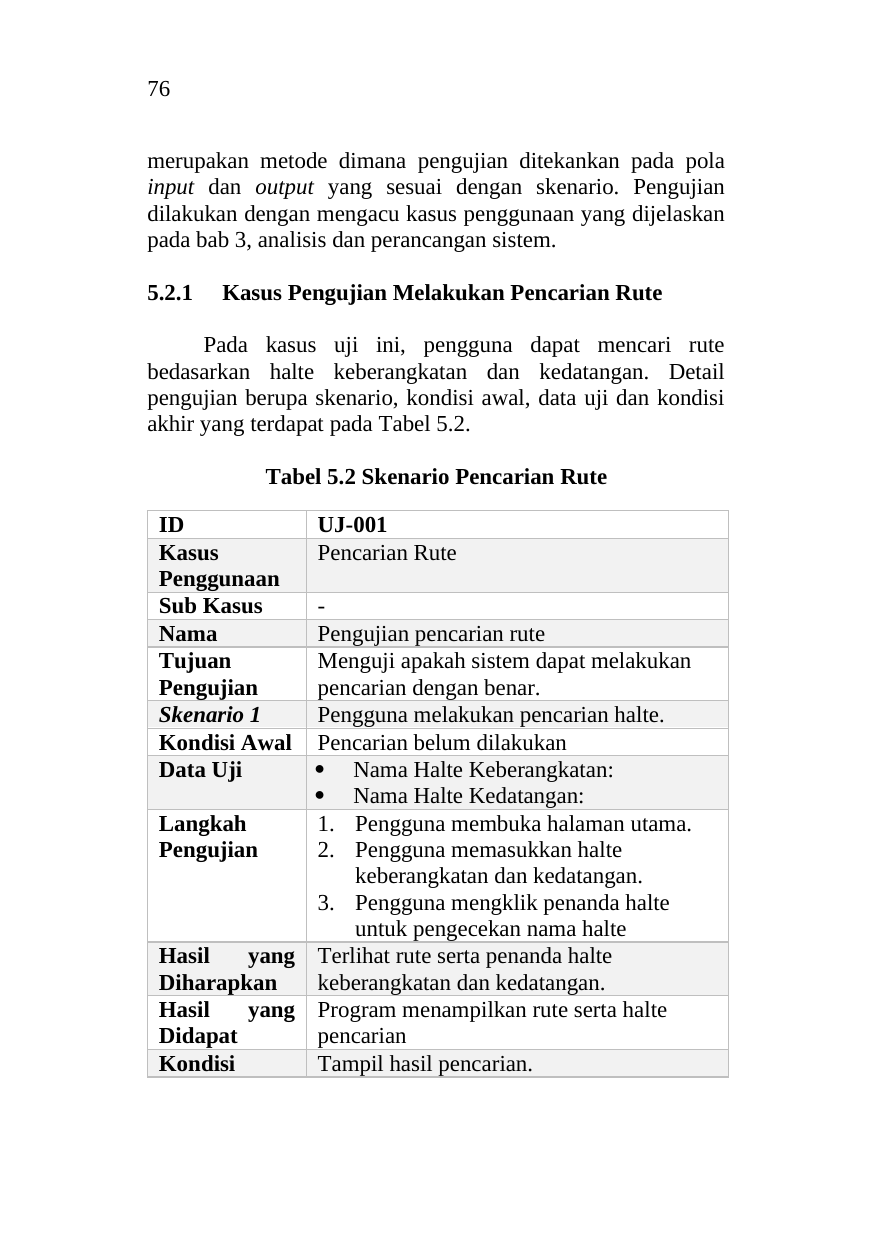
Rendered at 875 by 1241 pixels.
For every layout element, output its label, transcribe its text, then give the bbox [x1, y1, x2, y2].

table_cell Pengguna melakukan pencarian halte. [307, 701, 728, 727]
table_header UJ-001 [307, 511, 728, 538]
table_cell Sub Kasus [148, 593, 306, 619]
table_cell Skenario 1 [148, 701, 306, 727]
table_cell Pencarian Rute [307, 539, 728, 592]
table_cell Terlihat rute serta penanda halte keberangkatan dan kedatangan. [307, 943, 728, 995]
table_cell Pengguna membuka halaman utama. Pengguna memasukkan halte keberangkatan dan kedatangan. Pengguna mengklik penanda halte untuk pengecekan nama halte [307, 810, 728, 941]
table_cell Menguji apakah sistem dapat melakukan pencarian dengan benar. [307, 648, 728, 700]
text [147, 147, 726, 252]
table_cell Kondisi Akhir [148, 1050, 306, 1076]
table_cell Pencarian belum dilakukan [307, 729, 728, 755]
table_cell Program menampilkan rute serta halte pencarian [307, 996, 728, 1049]
table_cell Nama Halte Keberangkatan: Nama Halte Kedatangan: [307, 756, 728, 809]
table_cell Tujuan Pengujian [148, 648, 306, 700]
table_cell - [307, 593, 728, 619]
table_cell Nama [148, 620, 306, 646]
table_cell Kondisi Awal [148, 729, 306, 755]
table_cell Hasil yang Didapat [148, 996, 306, 1049]
table_cell Pengujian pencarian rute [307, 620, 728, 646]
text Pada kasus uji ini, pengguna dapat mencari rute bedasarkan halte keberangkatan dan kedatangan. Detail pengujian berupa skenario, kondisi awal, data uji dan kondisi akhir yang terdapat pada Tabel 5.2. [147, 331, 726, 437]
table_cell Kasus Penggunaan [148, 539, 306, 592]
table_cell Hasil yang Diharapkan [148, 943, 306, 995]
table_header ID [148, 511, 306, 538]
subtitle Kasus Pengujian Melakukan Pencarian Rute [147, 279, 726, 305]
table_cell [307, 1050, 728, 1076]
table_cell Data Uji [148, 756, 306, 809]
table_cell Langkah Pengujian [148, 810, 306, 941]
text Tabel 5.2 Skenario Pencarian Rute [147, 463, 726, 489]
